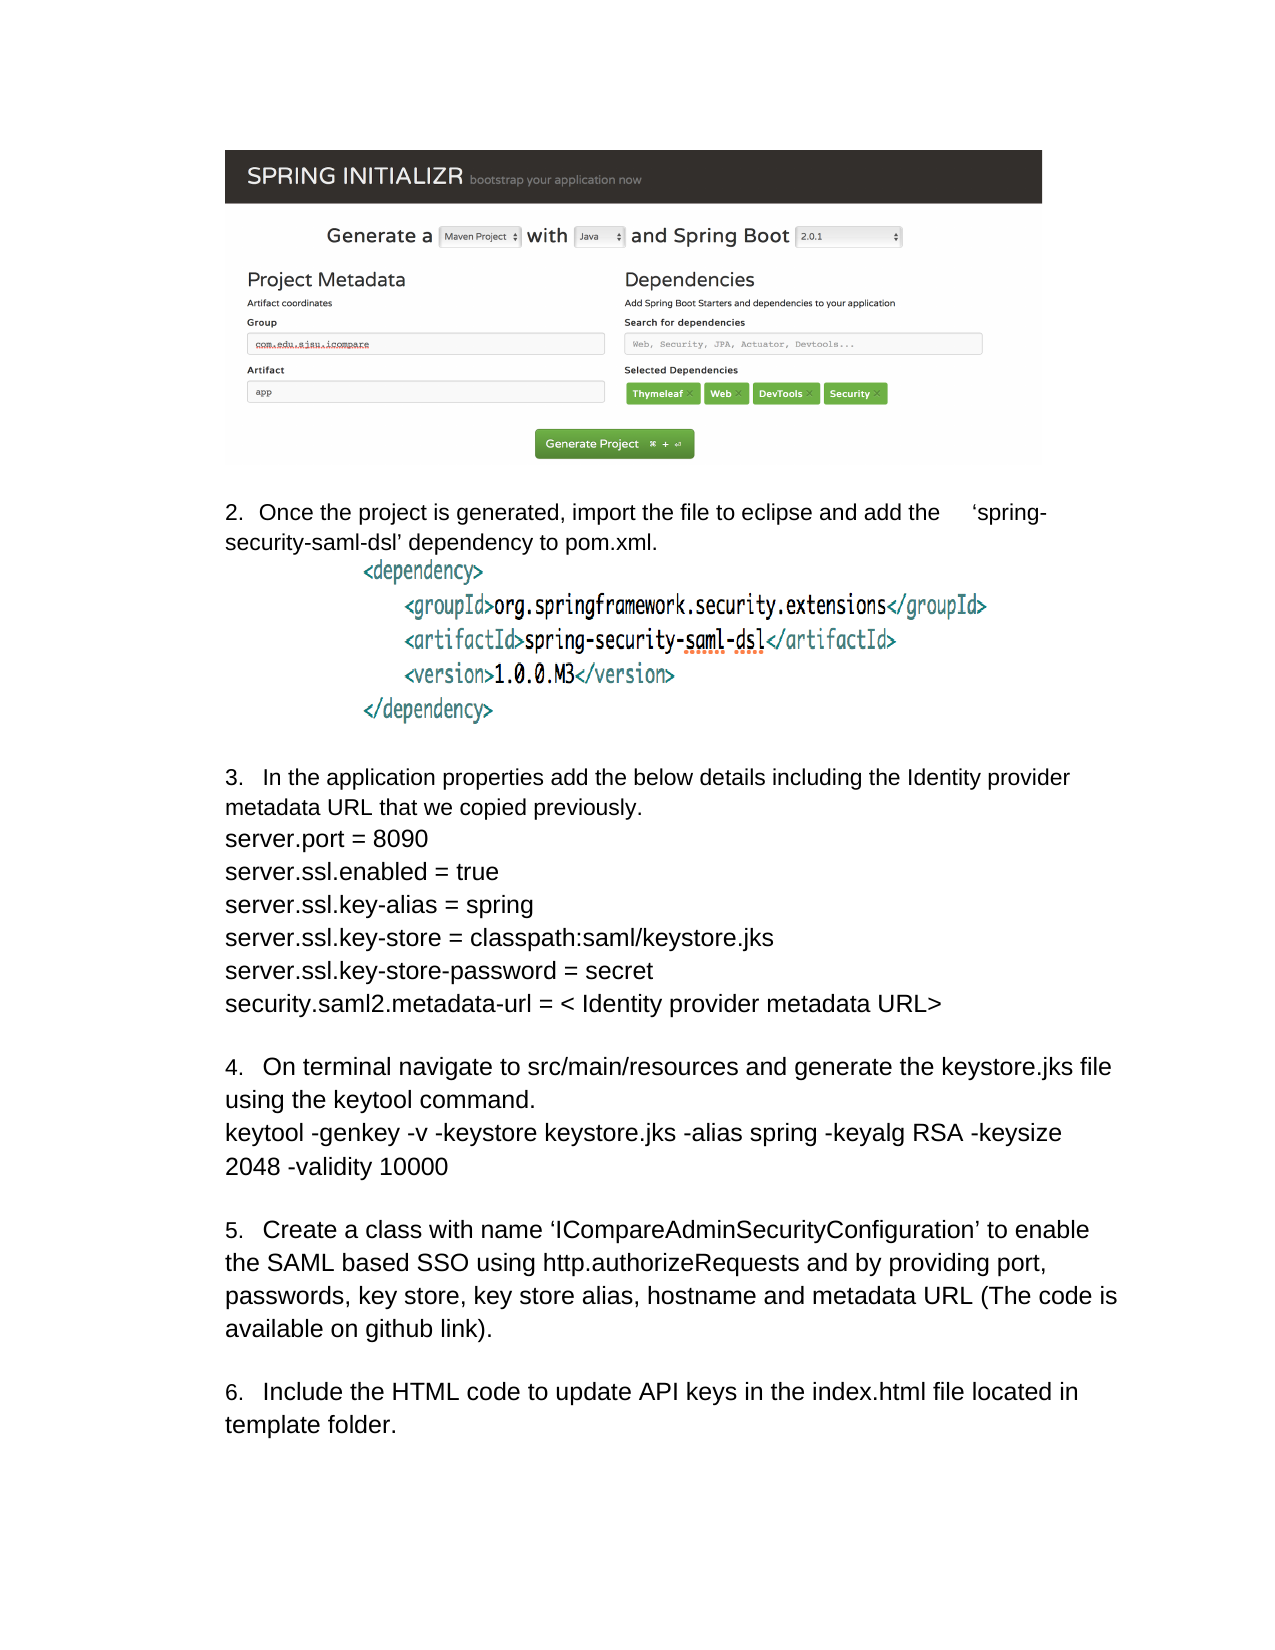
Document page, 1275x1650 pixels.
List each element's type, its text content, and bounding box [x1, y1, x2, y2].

text security.saml2.metadata-url = < Identity provider metadata URL> [225, 989, 1125, 1018]
text 6. Include the HTML code to update API keys in the index.html file located in template folder. [225, 1377, 1125, 1439]
picture [355, 559, 996, 730]
text 5. Create a class with name ‘ICompareAdminSecurityConfiguration’ to enable the SAML based SSO using http.authorizeRequests and by providing port, passwords, key store, key store alias, hostname and metadata URL (The code is available on github link). [225, 1215, 1125, 1342]
text keytool -genkey -v -keystore keystore.jks -alias spring -keyalg RSA -keysize 2048 -validity 10000 [225, 1118, 1125, 1180]
text server.ssl.key-alias = spring [225, 890, 1125, 919]
picture [225, 150, 1043, 465]
text 4. On terminal navigate to src/main/resources and generate the keystore.jks file using the keytool command. [225, 1052, 1125, 1114]
text 3. In the application properties add the below details including the Identity provider metadata URL that we copied previously. [225, 764, 1125, 820]
text server.ssl.key-store = classpath:saml/keystore.jks [225, 923, 1125, 952]
text 2. Once the project is generated, import the file to eclipse and add the ‘spring-security-saml-dsl’ dependency to pom.xml. [225, 499, 1125, 555]
text server.ssl.key-store-password = secret [225, 956, 1125, 985]
text server.port = 8090 [225, 824, 1125, 853]
text server.ssl.enabled = true [225, 857, 1125, 886]
